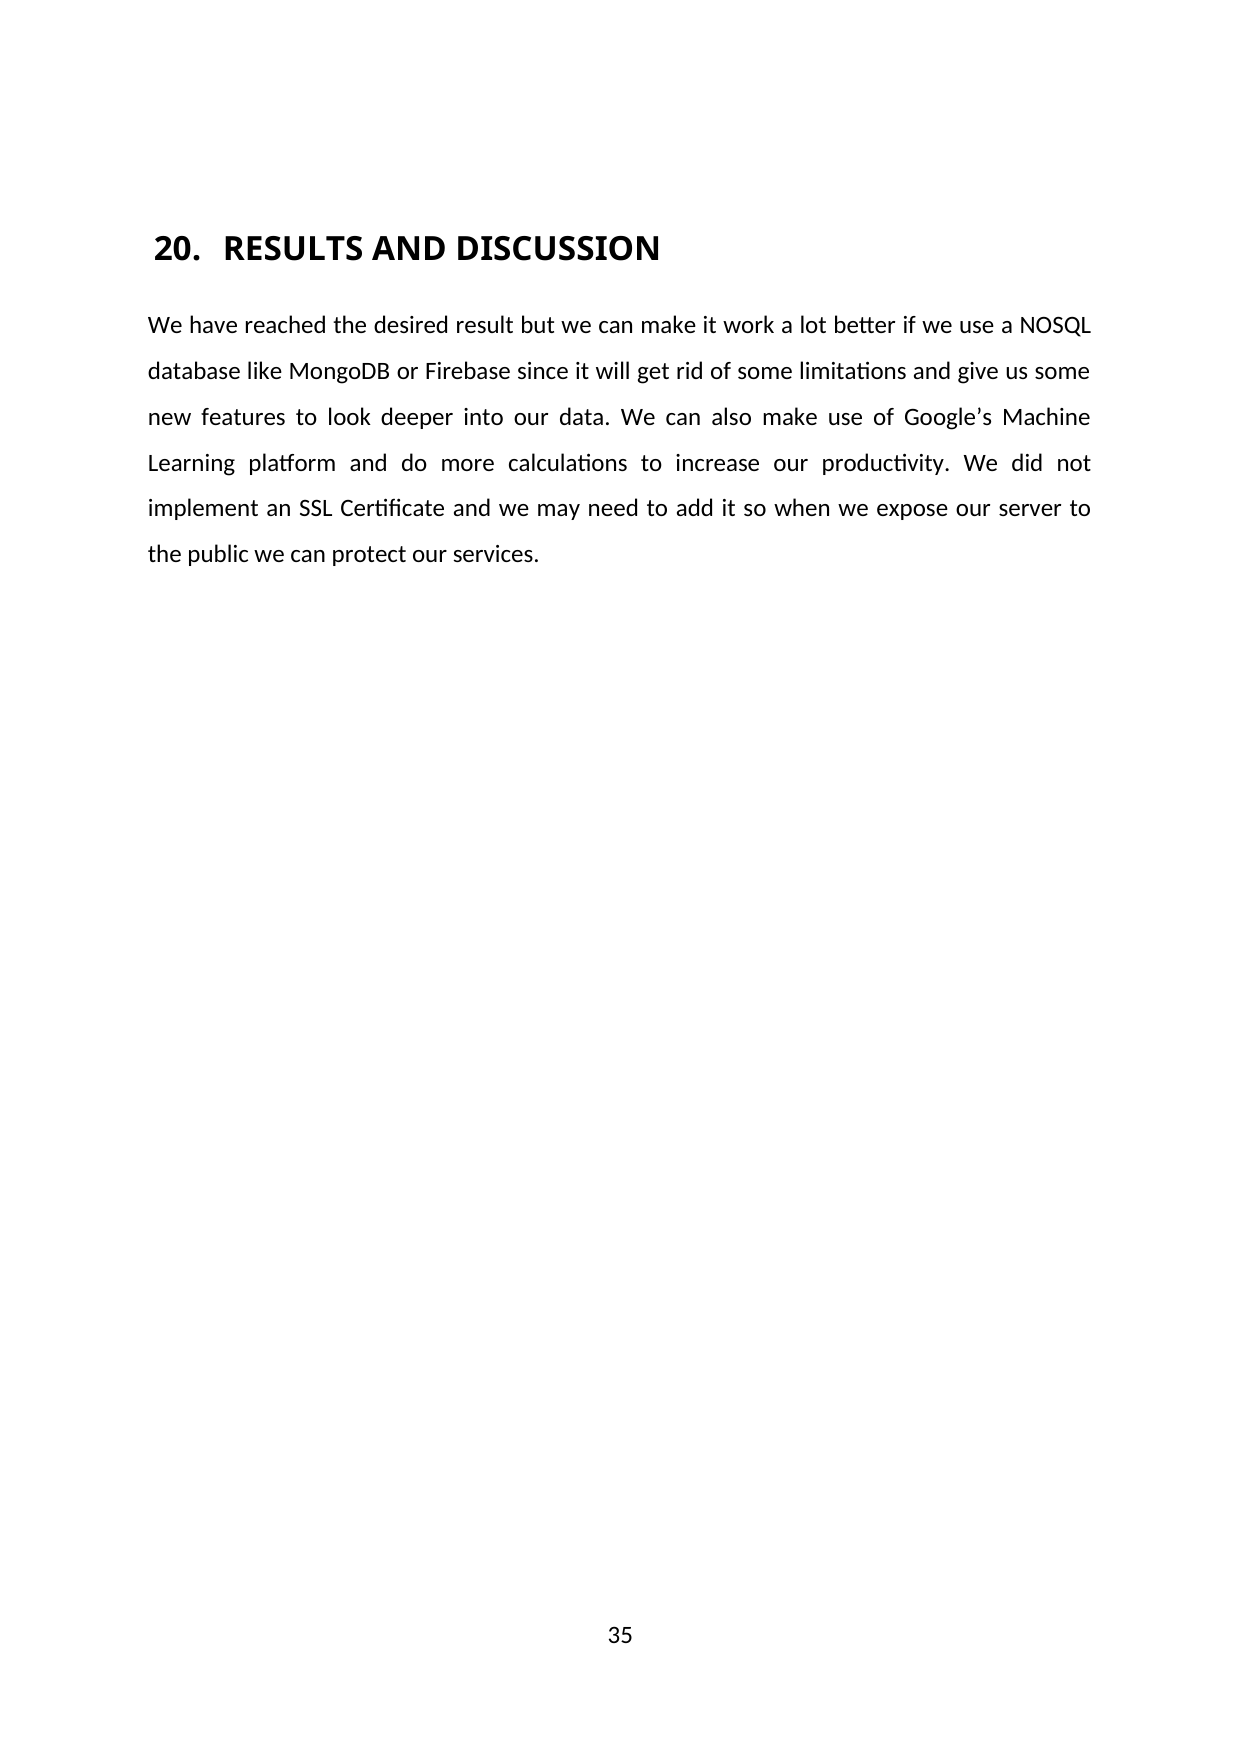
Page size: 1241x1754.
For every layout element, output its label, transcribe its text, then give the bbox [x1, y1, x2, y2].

subtitle RESULTS AND DISCUSSION [153, 225, 1093, 270]
text We have reached the desired result but we can make it work a lot better if we use a NOSQL database like MongoDB or Firebase since it will get rid of some limitations and give us some new features to look deeper into our data. We can also make use of Google’s Machine Learning platform and do more calculations to increase our productivity. We did not implement an SSL Certificate and we may need to add it so when we expose our server to the public we can protect our services. [148, 309, 1093, 569]
